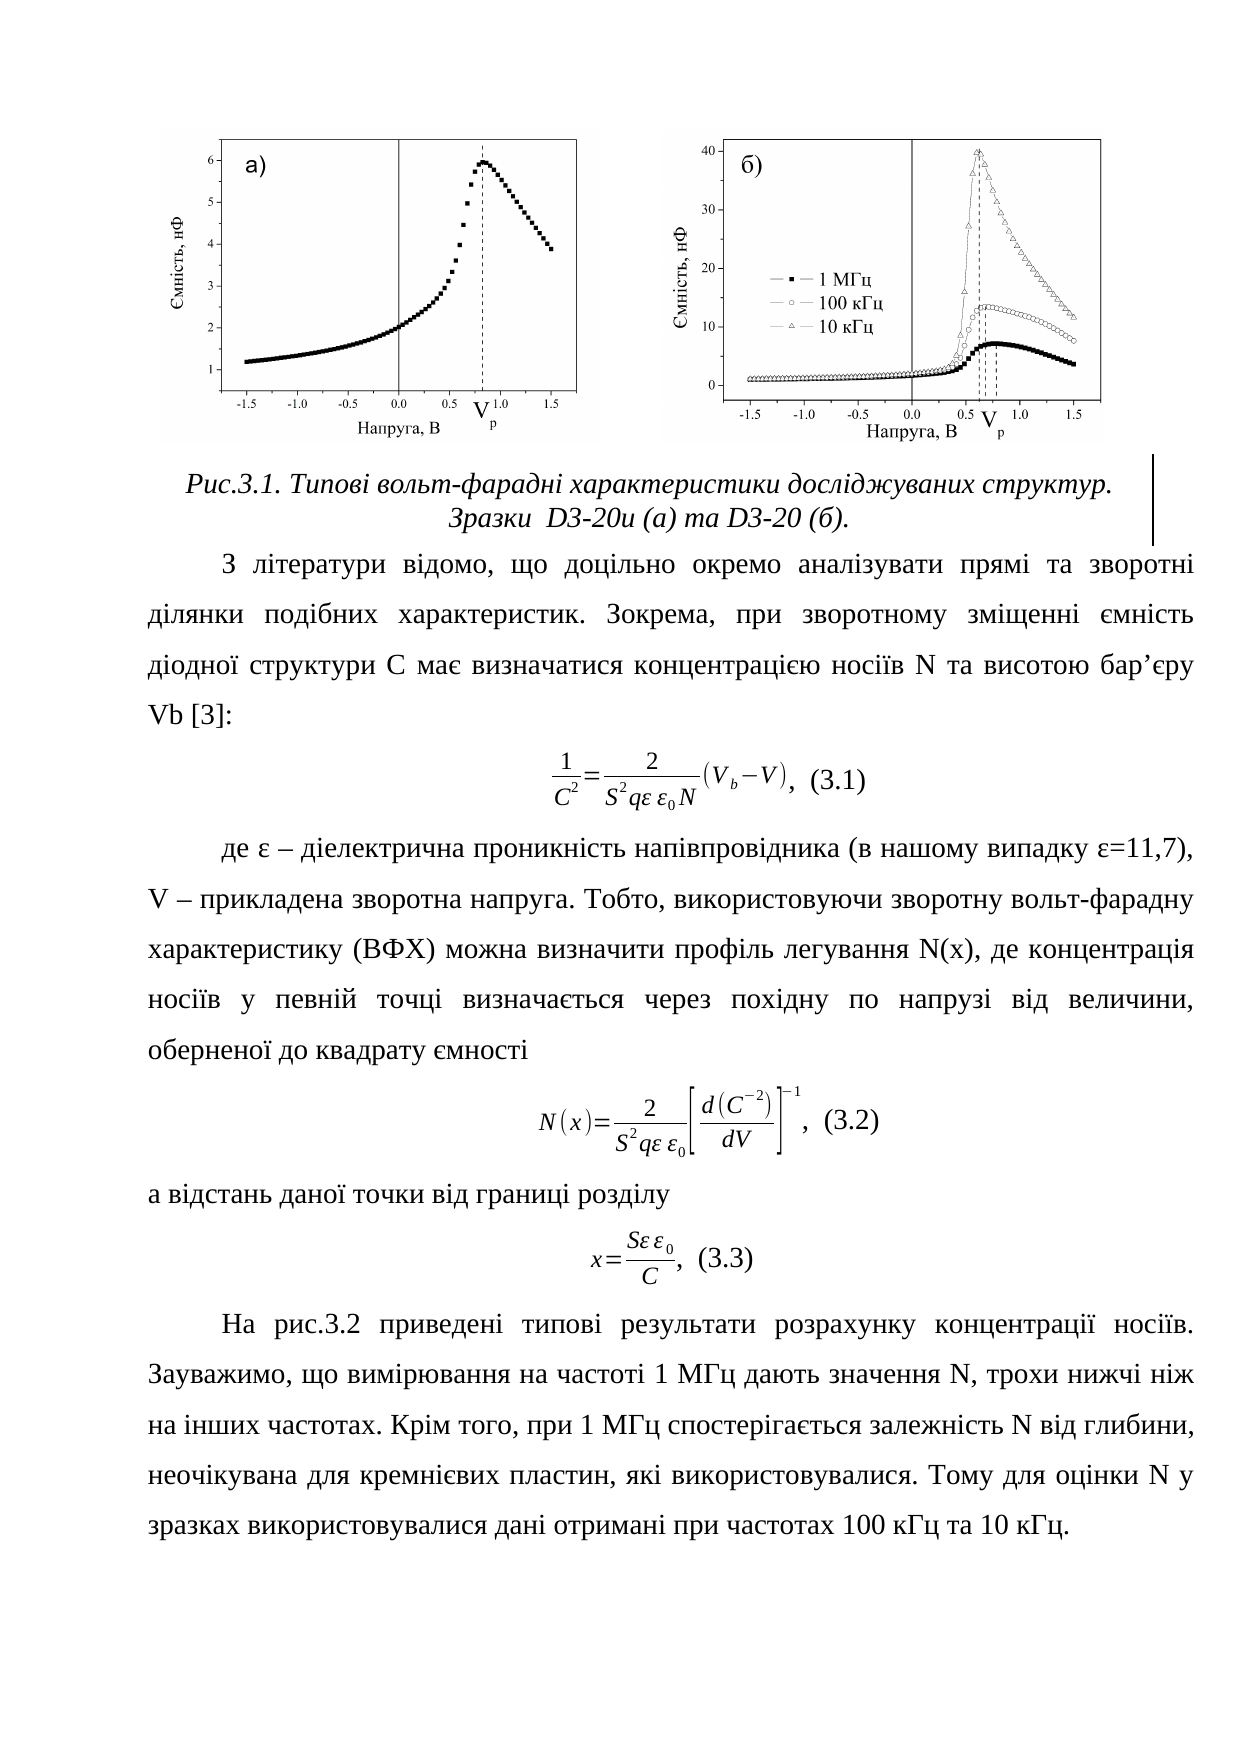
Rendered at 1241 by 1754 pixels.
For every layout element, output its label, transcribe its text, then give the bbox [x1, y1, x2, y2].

picture [159, 130, 603, 444]
text З літератури відомо, що доцільно окремо аналізувати прямі та зворотні ділянки подібних характеристик. Зокрема, при зворотному зміщенні ємність діодної структури С має визначатися концентрацією носіїв Ν та висотою бар’єру Vb [3]: [148, 546, 1195, 731]
text На рис.3.2 приведені типові результати розрахунку концентрації носіїв. Зауважимо, що вимірювання на частоті 1 МГц дають значення N, трохи нижчі ніж на інших частотах. Крім того, при 1 МГц спостерігається залежність N від глибини, неочікувана для кремнієвих пластин, які використовувалися. Тому для оцінки N у зразках використовувалися дані отримані при частотах 100 кГц та 10 кГц. [148, 1306, 1195, 1541]
text , (3.1) [148, 747, 1195, 814]
text де ε – діелектрична проникність напівпровідника (в нашому випадку ε=11,7), V – прикладена зворотна напруга. Тобто, використовуючи зворотну вольт-фарадну характеристику (ВФХ) можна визначити профіль легування N(x), де концентрація носіїв у певній точці визначається через похідну по напрузі від величини, оберненої до квадрату ємності [148, 831, 1195, 1065]
picture [661, 130, 1105, 444]
table_header [652, 120, 1152, 454]
table_cell Рис.3.1. Типові вольт-фарадні характеристики досліджуваних структур. Зразки D3-20u (а) та D3-20 (б). [150, 456, 1152, 544]
text , (3.3) [148, 1227, 1195, 1289]
text , (3.2) [148, 1082, 1195, 1160]
table_header [150, 120, 650, 454]
text а відстань даної точки від границі розділу [148, 1176, 1195, 1210]
